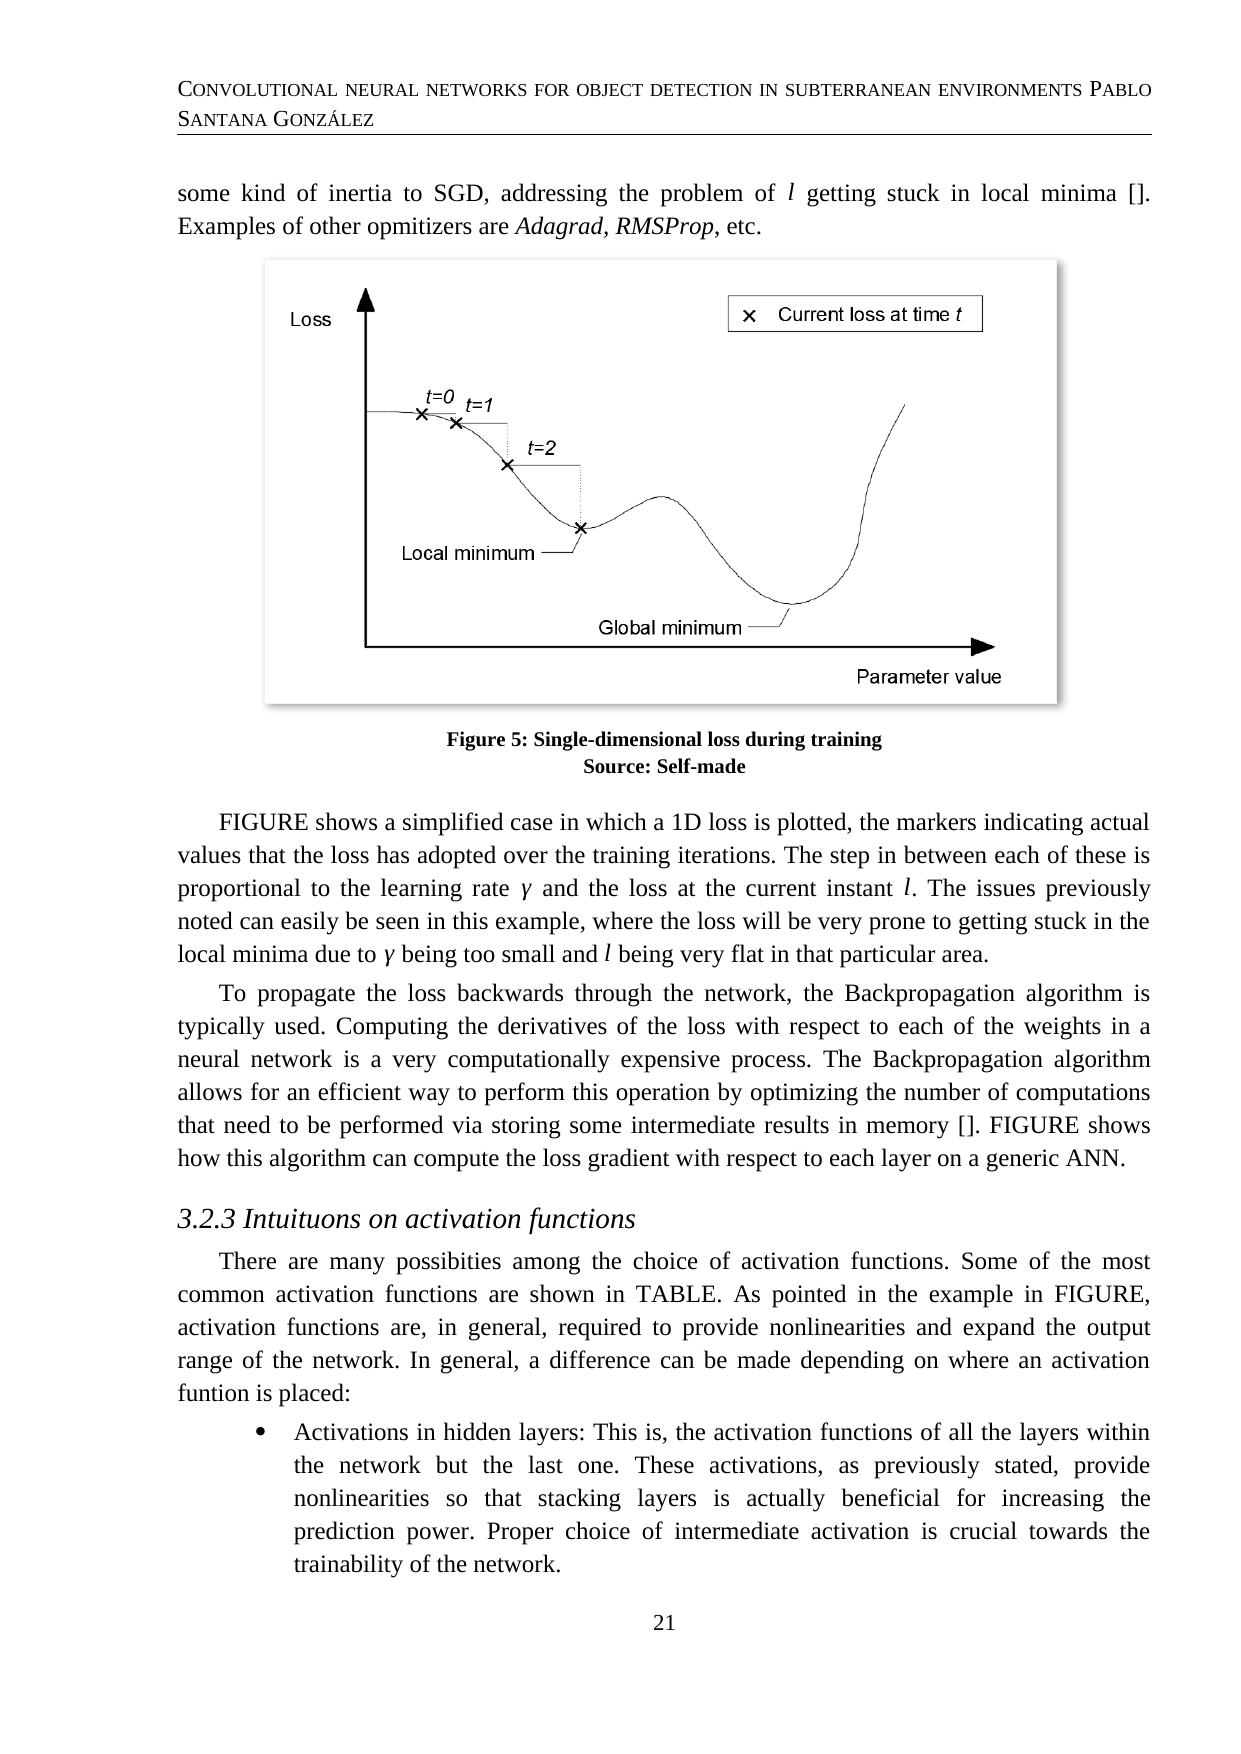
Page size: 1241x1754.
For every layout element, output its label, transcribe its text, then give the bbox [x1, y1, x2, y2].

text FIGURE shows a simplified case in which a 1D loss is plotted, the markers indicating actual values that the loss has adopted over the training iterations. The step in between each of these is proportional to the learning rate and the loss at the current instant . The issues previously noted can easily be seen in this example, where the loss will be very prone to getting stuck in the local minima due to being too small and being very flat in that particular area. [177, 807, 1152, 967]
subtitle Intuituons on activation functions [177, 1201, 1152, 1235]
text Source: Self-made [177, 754, 1152, 778]
list Activations in hidden layers: This is, the activation functions of all the layers within the network but the last one. These activations, as previously stated, provide nonlinearities so that stacking layers is actually beneficial for increasing the prediction power. Proper choice of intermediate activation is crucial towards the trainability of the network. [256, 1417, 1152, 1578]
text There are many possibities among the choice of activation functions. Some of the most common activation functions are shown in TABLE. As pointed in the example in FIGURE, activation functions are, in general, required to provide nonlinearities and expand the output range of the network. In general, a difference can be made depending on where an activation funtion is placed: [177, 1246, 1152, 1407]
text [177, 178, 1152, 239]
picture [265, 260, 1056, 703]
text To propagate the loss backwards through the network, the Backpropagation algorithm is typically used. Computing the derivatives of the loss with respect to each of the weights in a neural network is a very computationally expensive process. The Backpropagation algorithm allows for an efficient way to perform this operation by optimizing the number of computations that need to be performed via storing some intermediate results in memory []. FIGURE shows how this algorithm can compute the loss gradient with respect to each layer on a generic ANN. [177, 978, 1152, 1172]
